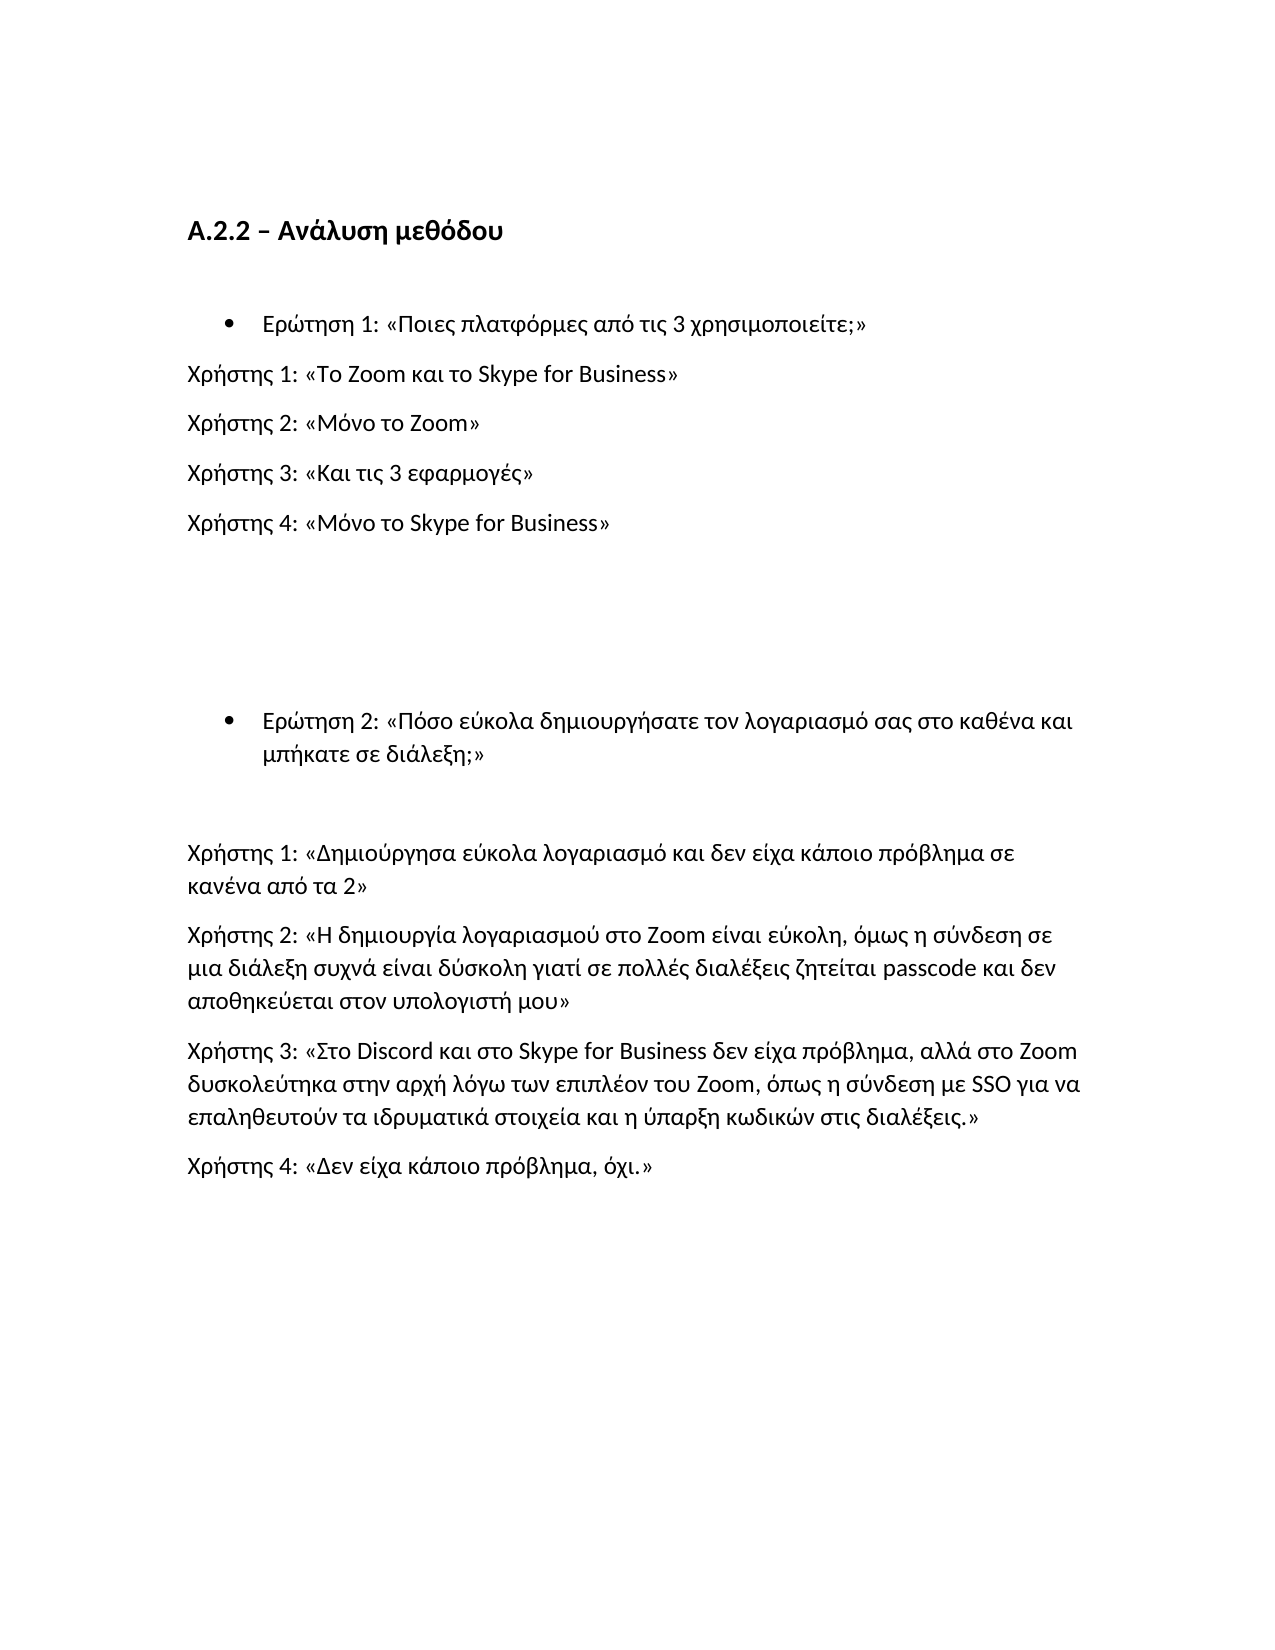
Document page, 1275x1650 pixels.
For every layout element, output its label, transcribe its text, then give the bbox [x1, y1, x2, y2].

text Χρήστης 3: «Kαι τις 3 εφαρμογές» [187, 457, 1087, 488]
text Χρήστης 2: «Μόνο το Zoom» [187, 408, 1087, 438]
text Χρήστης 2: «Η δημιουργία λογαριασμού στο Ζoom είναι εύκολη, όμως η σύνδεση σε μια διάλεξη συχνά είναι δύσκολη γιατί σε πολλές διαλέξεις ζητείται passcode και δεν αποθηκεύεται στον υπολογιστή μου» [187, 920, 1087, 1016]
text Χρήστης 1: «Δημιούργησα εύκολα λογαριασμό και δεν είχα κάποιο πρόβλημα σε κανένα από τα 2» [187, 837, 1087, 901]
list Ερώτηση 1: «Ποιες πλατφόρμες από τις 3 χρησιμοποιείτε;» [225, 308, 1087, 339]
list Ερώτηση 2: «Πόσο εύκολα δημιουργήσατε τον λογαριασμό σας στο καθένα και μπήκατε σε διάλεξη;» [225, 705, 1087, 768]
text Χρήστης 1: «Το Zoom και το Skype for Business» [187, 358, 1087, 388]
text Χρήστης 4: «Δεν είχα κάποιο πρόβλημα, όχι.» [187, 1151, 1087, 1181]
subtitle Α.2.2 – Ανάλυση μεθόδου [187, 212, 1087, 248]
text Χρήστης 4: «Μόνο το Skype for Business» [187, 507, 1087, 537]
text Χρήστης 3: «Στο Discord και στο Skype for Business δεν είχα πρόβλημα, αλλά στο Zoom δυσκολεύτηκα στην αρχή λόγω των επιπλέον του Zoom, όπως η σύνδεση με SSO για να επαληθευτούν τα ιδρυματικά στοιχεία και η ύπαρξη κωδικών στις διαλέξεις.» [187, 1035, 1087, 1131]
